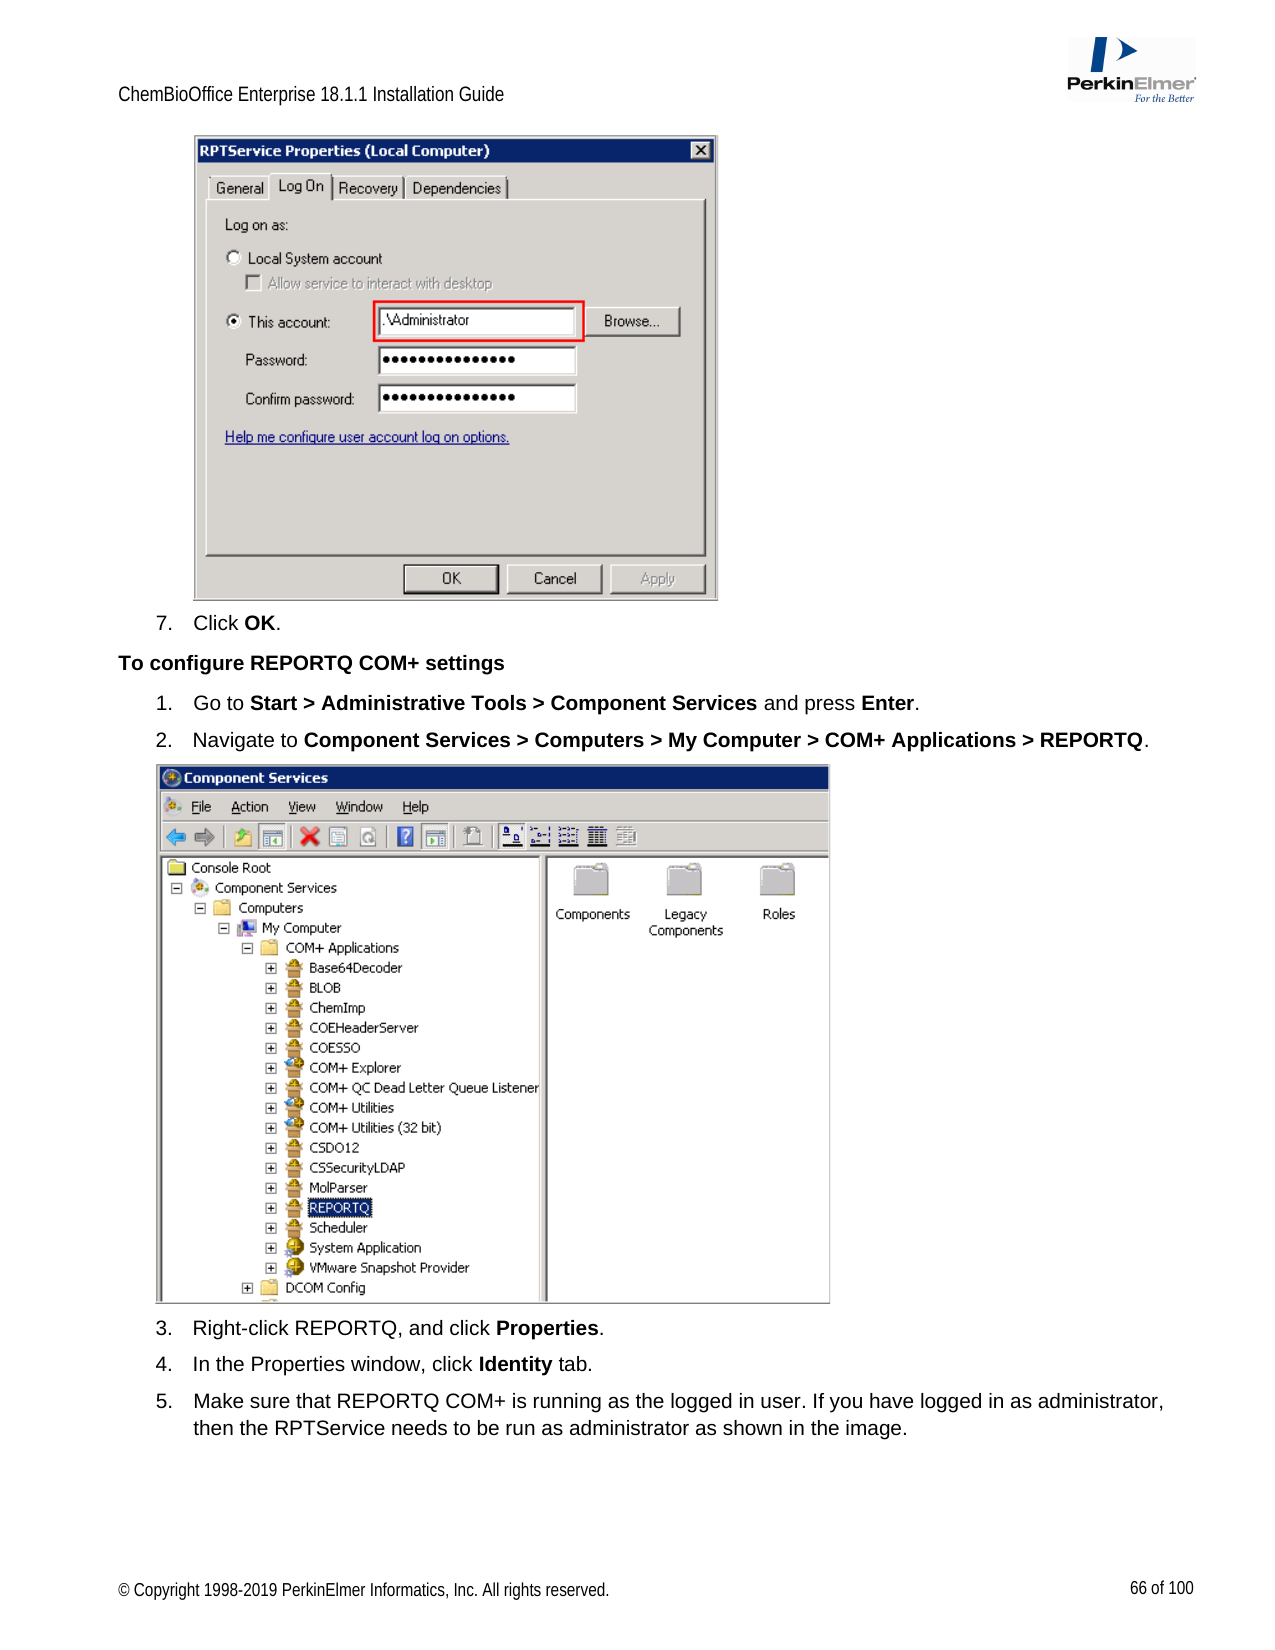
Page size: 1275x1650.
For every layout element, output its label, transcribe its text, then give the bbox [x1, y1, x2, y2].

text To configure REPORTQ COM+ settings [118, 651, 1204, 675]
list Go to Start > Administrative Tools > Component Services and press Enter. [156, 691, 1204, 715]
picture [1067, 37, 1197, 102]
list In the Properties window, click Identity tab. [155, 1352, 1204, 1376]
list Click OK. [156, 611, 1204, 635]
list Make sure that REPORTQ COM+ is running as the logged in user. If you have logged in as administrator, then the RPTService needs to be run as administrator as shown in the image. [156, 1388, 1204, 1440]
picture [193, 135, 719, 601]
picture [155, 764, 831, 1304]
list Navigate to Component Services > Computers > My Computer > COM+ Applications > REPORTQ. [155, 728, 1204, 752]
list Right-click REPORTQ, and click Properties. [155, 1316, 1204, 1339]
